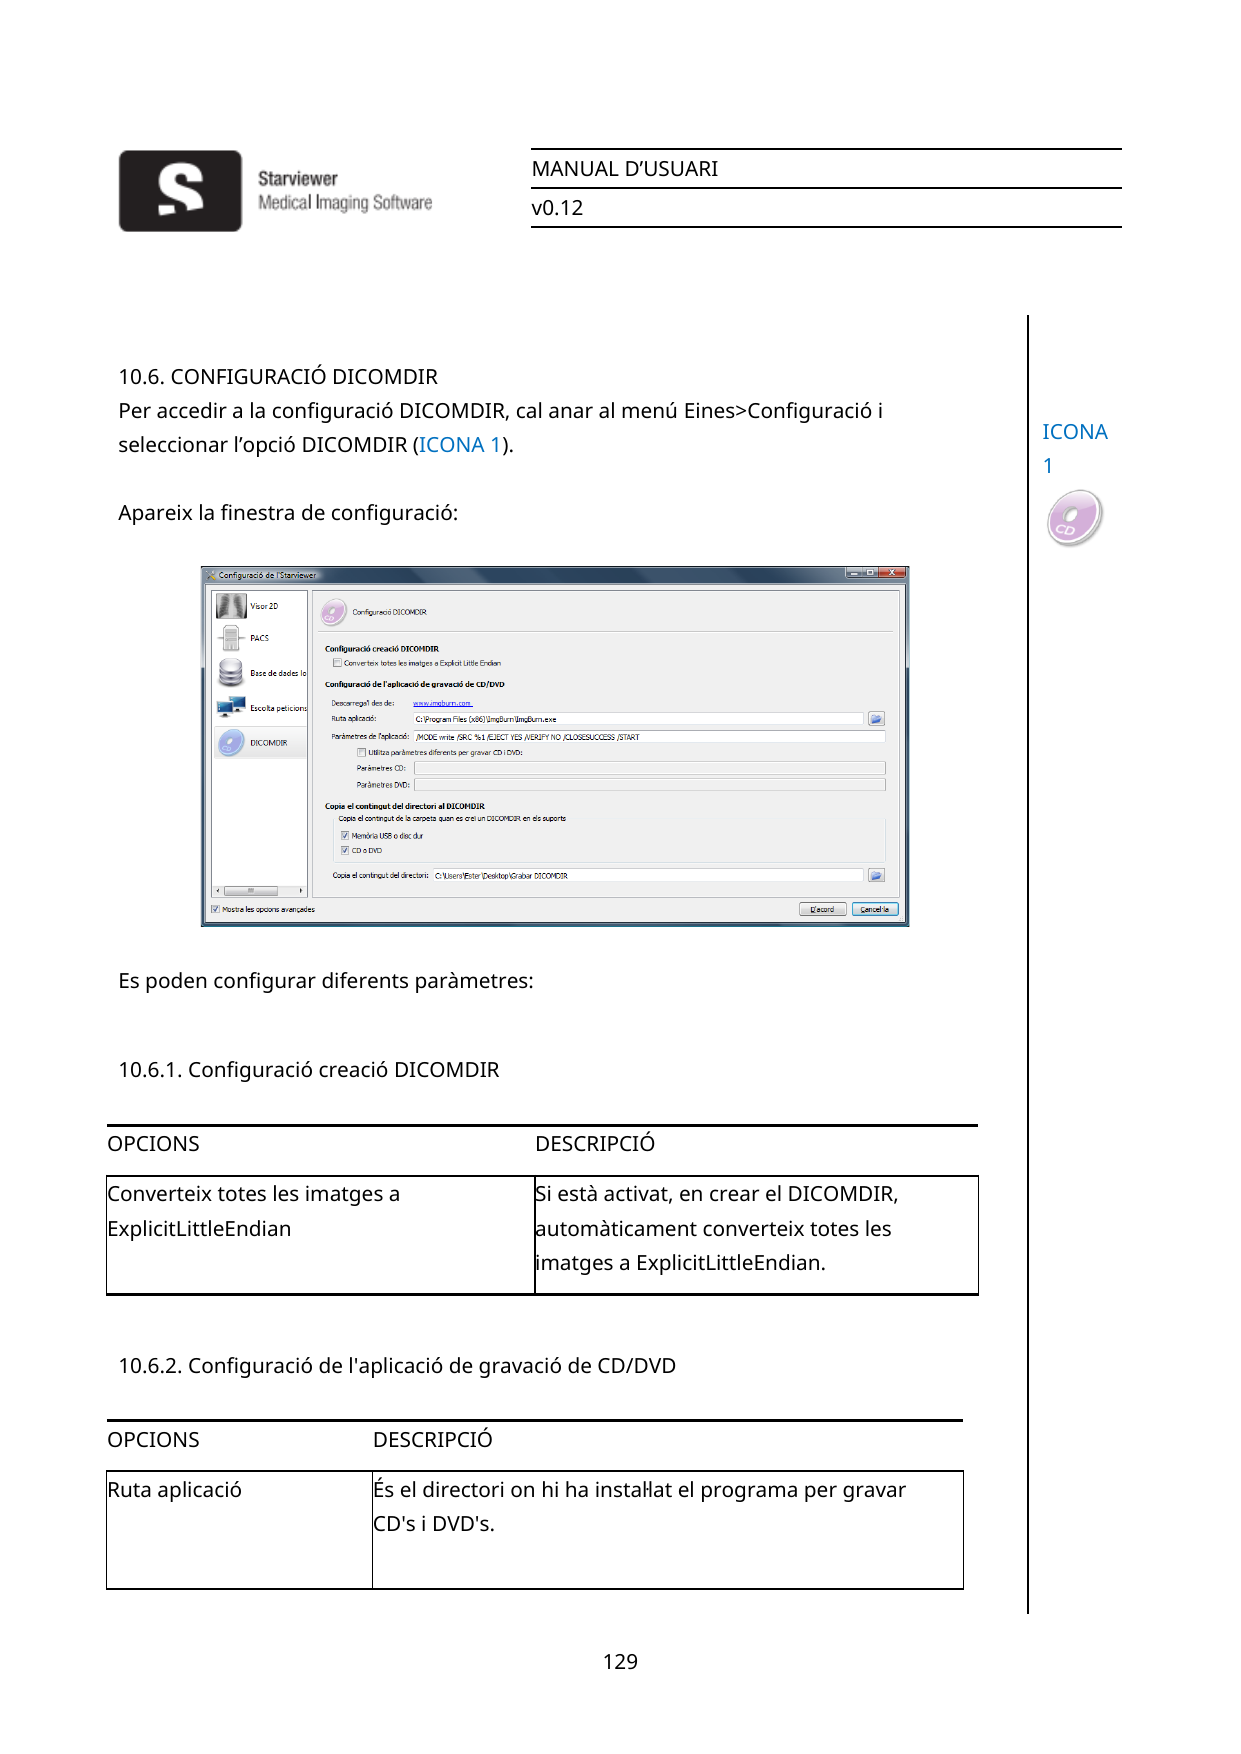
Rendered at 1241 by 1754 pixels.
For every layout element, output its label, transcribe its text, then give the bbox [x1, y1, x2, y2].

table_header descripció [535, 1127, 978, 1174]
picture [1042, 485, 1107, 549]
table_header opcions [107, 1127, 535, 1174]
table_header opcions [107, 1422, 373, 1470]
text Per accedir a la configuració DICOMDIR, cal anar al menú Eines>Configuració i seleccionar l’opció DICOMDIR (ICONA 1). [118, 396, 1027, 459]
text Apareix la finestra de configuració: [118, 498, 1027, 527]
subtitle Configuració de l'aplicació de gravació de CD/DVD [118, 1351, 1027, 1379]
picture [200, 566, 910, 927]
table_cell Si està activat, en crear el DICOMDIR, automàticament converteix totes les imatges a ExplicitLittleEndian. [536, 1177, 978, 1293]
subtitle Configuració DICOMDIR [118, 362, 1027, 391]
subtitle Configuració creació DICOMDIR [118, 1055, 1027, 1084]
table_cell Ruta aplicació [107, 1472, 372, 1588]
text Es poden configurar diferents paràmetres: [118, 966, 1027, 995]
table_header ICONA 1 [1029, 315, 1122, 1614]
table_cell Converteix totes les imatges a ExplicitLittleEndian [107, 1177, 534, 1293]
table_header descripció [373, 1422, 963, 1470]
table_cell És el directori on hi ha instal·lat el programa per gravar CD's i DVD's. [373, 1472, 963, 1588]
